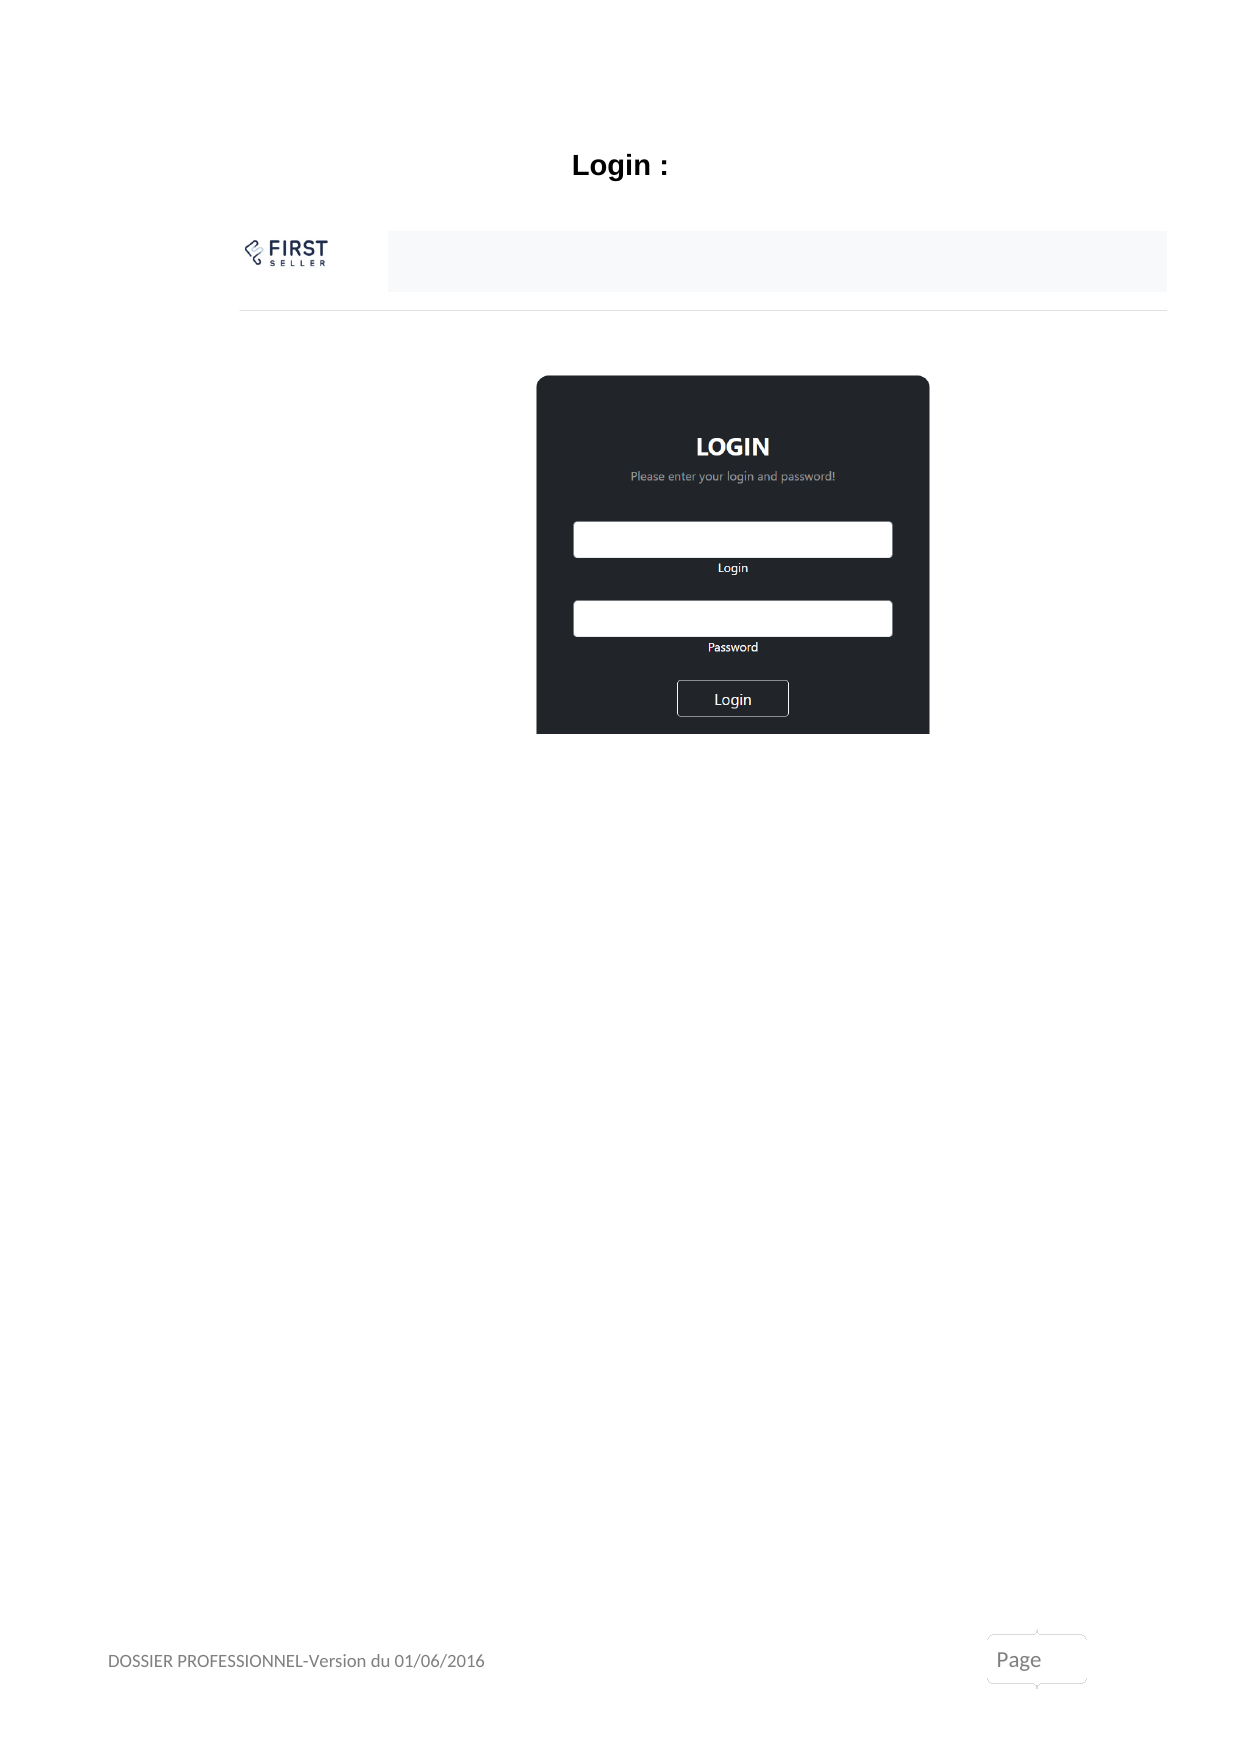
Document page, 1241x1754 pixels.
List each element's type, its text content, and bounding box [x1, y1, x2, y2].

text Login : [148, 148, 1093, 181]
picture [221, 208, 1167, 734]
